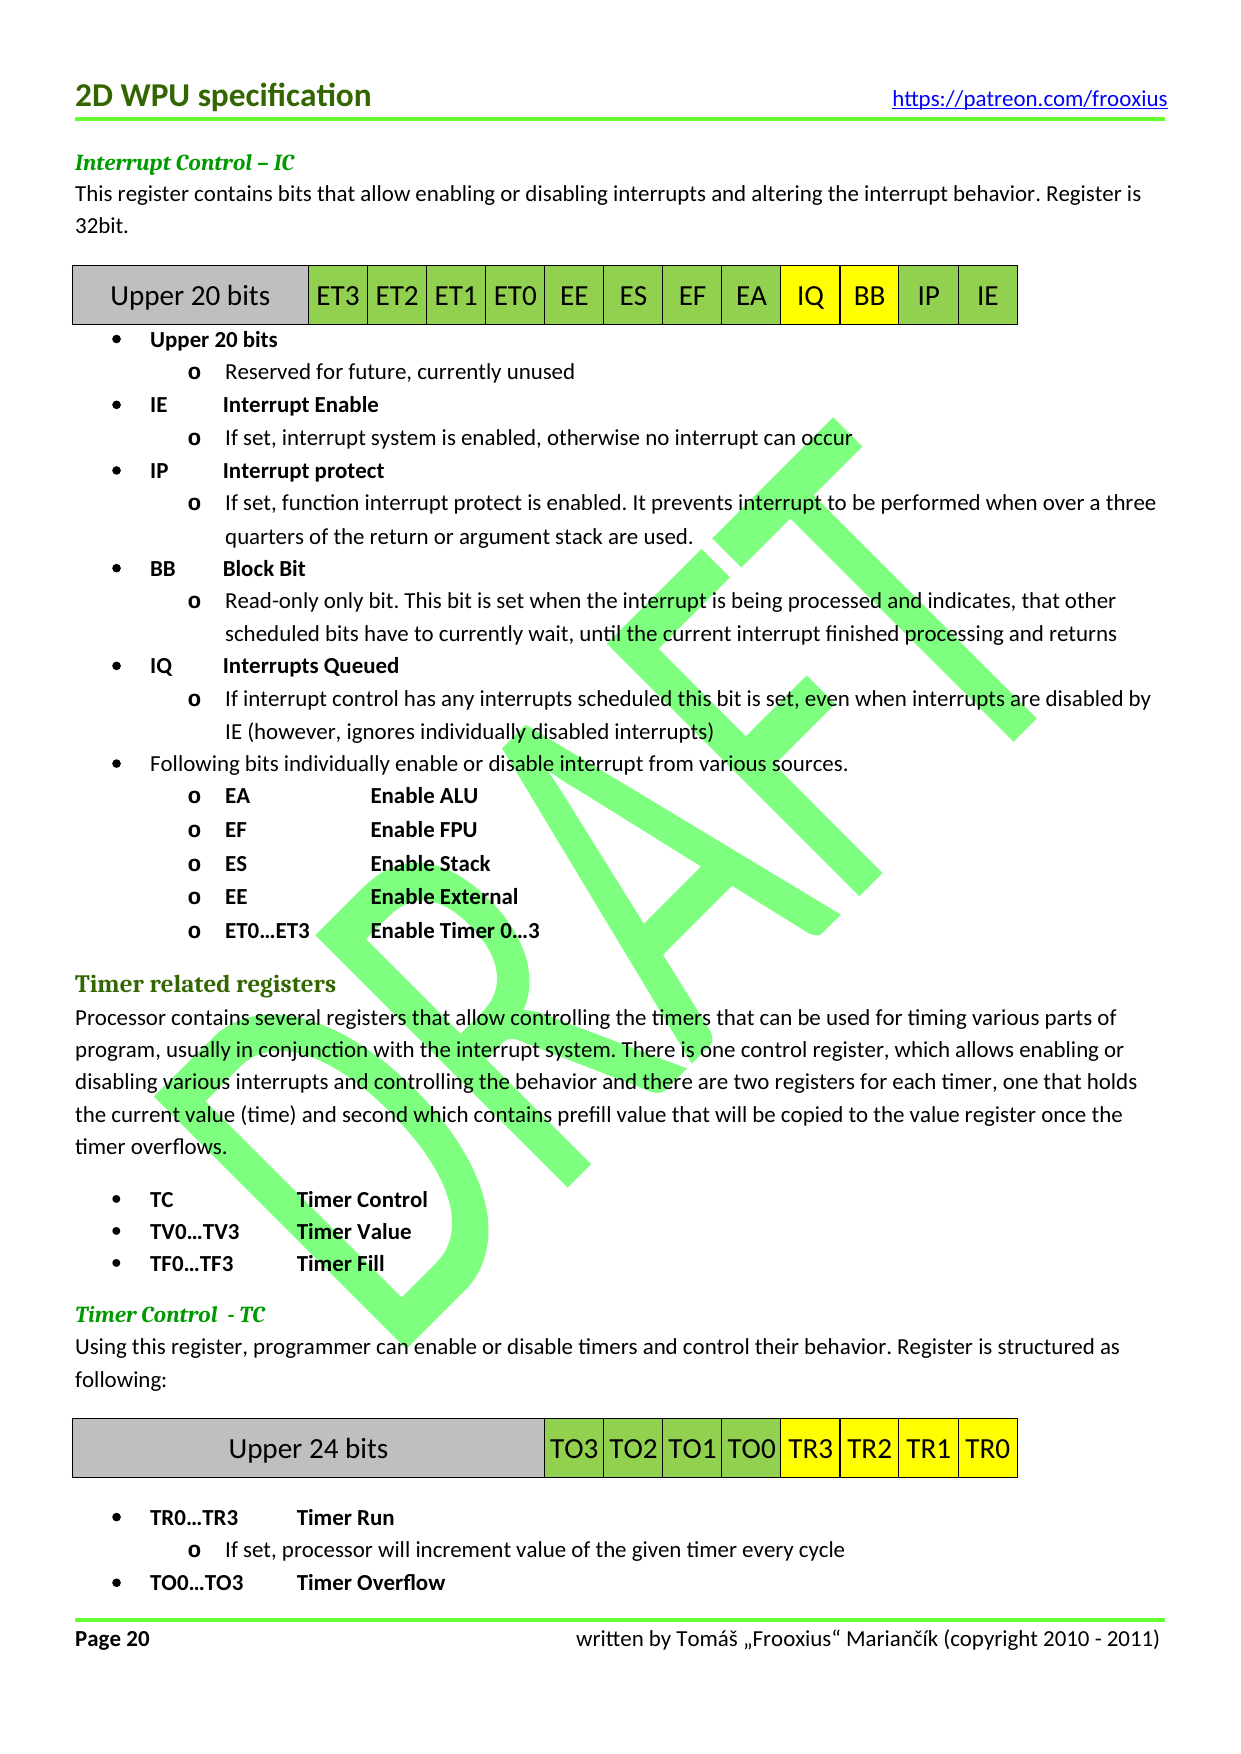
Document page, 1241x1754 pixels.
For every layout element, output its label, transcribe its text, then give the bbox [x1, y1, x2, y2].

list EF Enable FPU [187, 815, 1165, 844]
table_header TR2 [841, 1419, 898, 1477]
table_header ET0 [486, 266, 544, 324]
table_header ES [604, 266, 662, 324]
table_header IP [899, 266, 958, 324]
list Following bits individually enable or disable interrupt from various sources. [112, 749, 1165, 777]
table_header EA [722, 266, 780, 324]
table_header Upper 20 bits [73, 266, 308, 324]
list ES Enable Stack [187, 849, 1165, 878]
list IP Interrupt protect [112, 456, 1165, 484]
table_header BB [841, 266, 898, 324]
table_header IQ [781, 266, 839, 324]
table_header TR1 [899, 1419, 958, 1477]
table_header EE [545, 266, 603, 324]
text Using this register, programmer can enable or disable timers and control their behavior. Register is structured as following: [75, 1332, 1165, 1393]
subtitle Timer Control - TC [75, 1302, 1165, 1329]
subtitle Timer related registers [75, 970, 1165, 999]
list EE Enable External [187, 882, 1165, 911]
list TF0…TF3 Timer Fill [112, 1249, 1165, 1277]
table_header EF [663, 266, 721, 324]
list Reserved for future, currently unused [187, 357, 1165, 386]
list IQ Interrupts Queued [112, 652, 1165, 680]
table_header Upper 24 bits [73, 1419, 544, 1477]
list TC Timer Control [112, 1185, 1165, 1213]
table_header ET3 [309, 266, 367, 324]
list If set, function interrupt protect is enabled. It prevents interrupt to be performed when over a three quarters of the return or argument stack are used. [187, 488, 1165, 550]
list TV0…TV3 Timer Value [112, 1217, 1165, 1245]
list If set, interrupt system is enabled, otherwise no interrupt can occur [187, 423, 1165, 452]
list EA Enable ALU [187, 782, 1165, 811]
list TO0…TO3 Timer Overflow [112, 1568, 1165, 1597]
table_header TO1 [663, 1419, 721, 1477]
list BB Block Bit [112, 554, 1165, 582]
table_header TO2 [604, 1419, 662, 1477]
table_header ET2 [368, 266, 426, 324]
list ET0…ET3 Enable Timer 0…3 [187, 916, 1165, 945]
table_header TO3 [545, 1419, 603, 1477]
list Read-only only bit. This bit is set when the interrupt is being processed and indicates, that other scheduled bits have to currently wait, until the current interrupt finished processing and returns [187, 586, 1165, 647]
table_header IE [959, 266, 1017, 324]
table_header ET1 [427, 266, 485, 324]
table_header TR0 [959, 1419, 1017, 1477]
text Processor contains several registers that allow controlling the timers that can be used for timing various parts of program, usually in conjunction with the interrupt system. There is one control register, which allows enabling or disabling various interrupts and controlling the behavior and there are two registers for each timer, one that holds the current value (time) and second which contains prefill value that will be copied to the value register once the timer overflows. [75, 1003, 1165, 1160]
list TR0…TR3 Timer Run [112, 1503, 1165, 1531]
list If interrupt control has any interrupts scheduled this bit is set, even when interrupts are disabled by IE (however, ignores individually disabled interrupts) [187, 684, 1165, 745]
text This register contains bits that allow enabling or disabling interrupts and altering the interrupt behavior. Register is 32bit. [75, 179, 1165, 240]
list IE Interrupt Enable [112, 391, 1165, 418]
subtitle Interrupt Control – IC [75, 149, 1165, 176]
table_header TR3 [781, 1419, 839, 1477]
list Upper 20 bits [112, 325, 1165, 353]
list If set, processor will increment value of the given timer every cycle [187, 1535, 1165, 1564]
table_header TO0 [722, 1419, 780, 1477]
